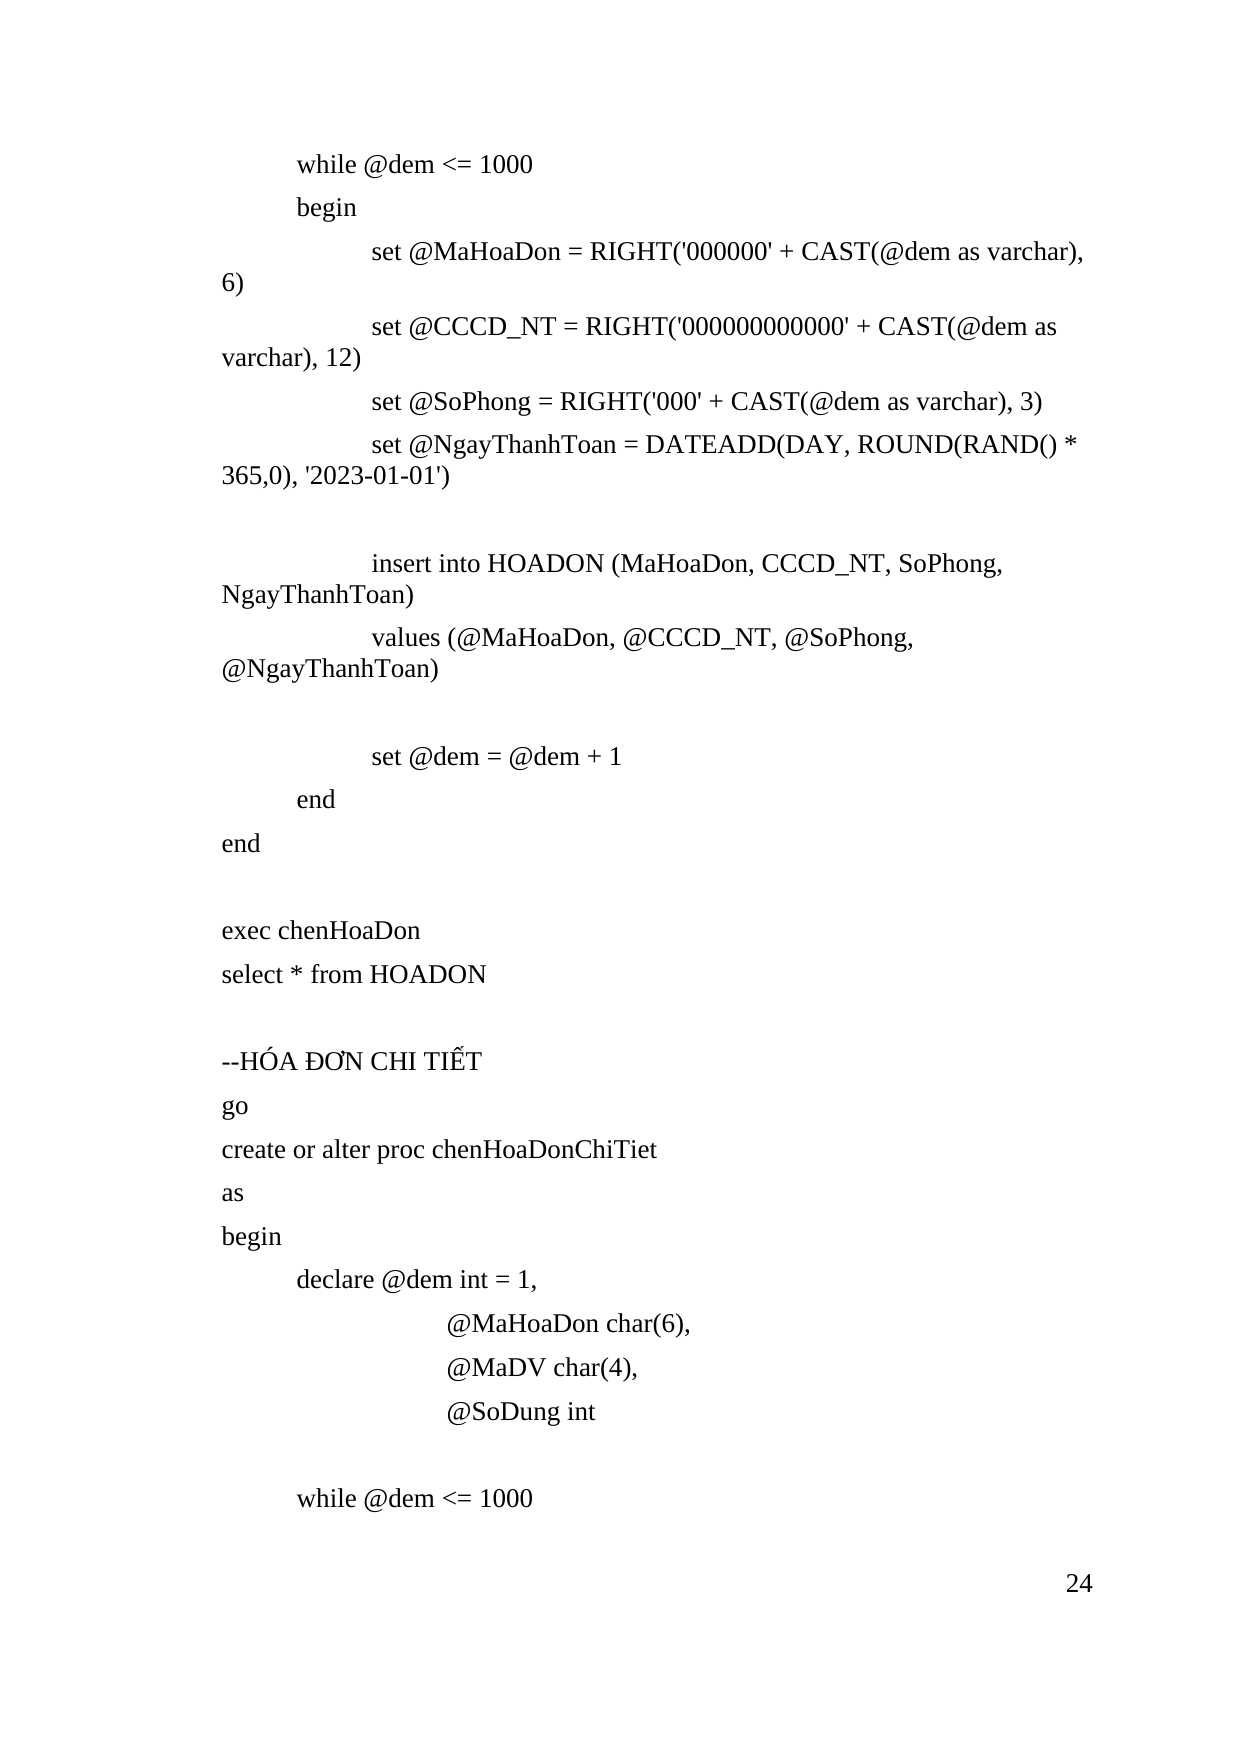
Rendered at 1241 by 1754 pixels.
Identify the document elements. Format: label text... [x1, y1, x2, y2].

text end [221, 783, 1092, 815]
text --HÓA ĐƠN CHI TIẾT [221, 1045, 1092, 1077]
text set @NgayThanhToan = DATEADD(DAY, ROUND(RAND() * 365,0), '2023-01-01') [221, 428, 1092, 491]
text set @SoPhong = RIGHT('000' + CAST(@dem as varchar), 3) [221, 384, 1092, 416]
text exec chenHoaDon [221, 914, 1092, 946]
text while @dem <= 1000 [221, 1482, 1092, 1513]
text declare @dem int = 1, [221, 1264, 1092, 1295]
text select * from HOADON [221, 958, 1092, 989]
text @SoDung int [221, 1394, 1092, 1426]
text set @dem = @dem + 1 [221, 740, 1092, 771]
text @MaDV char(4), [221, 1351, 1092, 1382]
text set @MaHoaDon = RIGHT('000000' + CAST(@dem as varchar), 6) [221, 235, 1092, 297]
text go [221, 1089, 1092, 1120]
text create or alter proc chenHoaDonChiTiet [221, 1133, 1092, 1164]
text while @dem <= 1000 [221, 148, 1092, 179]
text as [221, 1176, 1092, 1207]
text values (@MaHoaDon, @CCCD_NT, @SoPhong, @NgayThanhToan) [221, 621, 1092, 684]
text end [221, 827, 1092, 858]
text begin [221, 191, 1092, 222]
text set @CCCD_NT = RIGHT('000000000000' + CAST(@dem as varchar), 12) [221, 310, 1092, 372]
text begin [221, 1220, 1092, 1251]
text @MaHoaDon char(6), [221, 1307, 1092, 1338]
text insert into HOADON (MaHoaDon, CCCD_NT, SoPhong, NgayThanhToan) [221, 547, 1092, 609]
